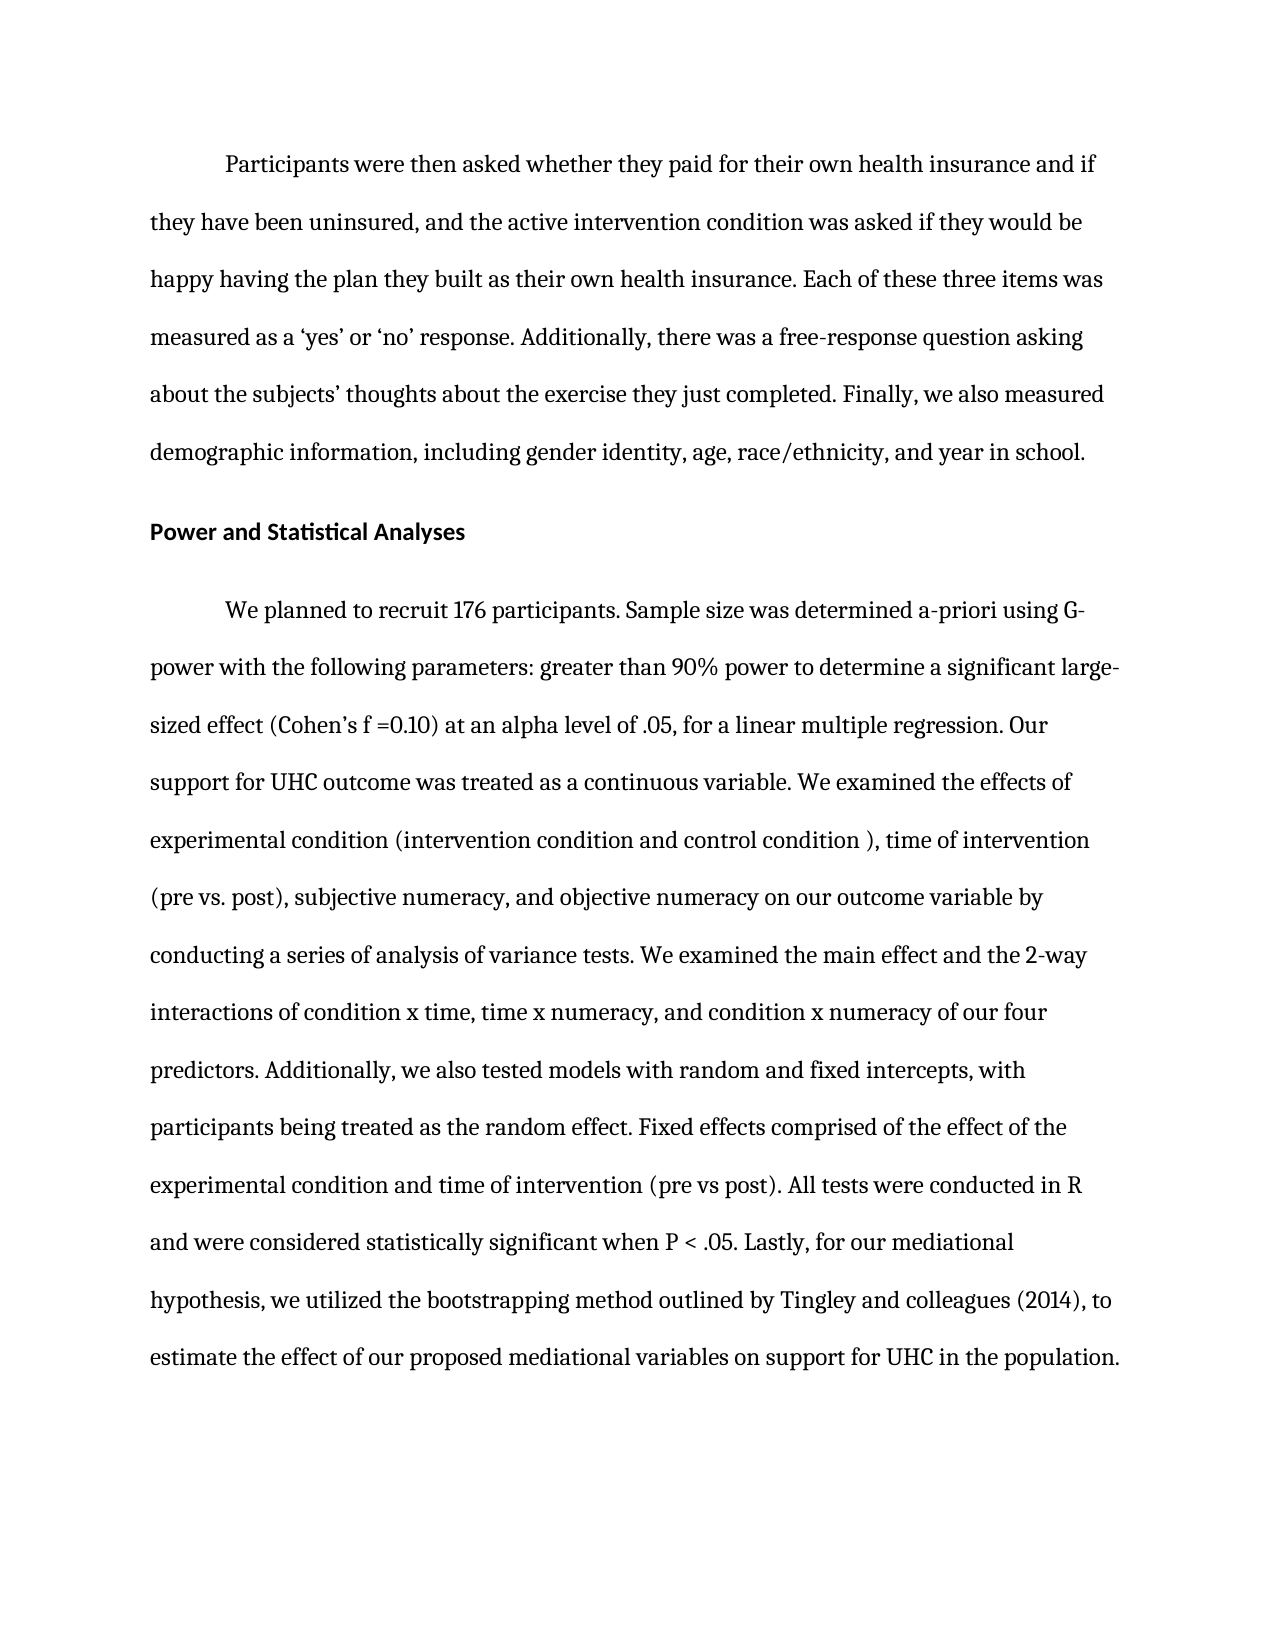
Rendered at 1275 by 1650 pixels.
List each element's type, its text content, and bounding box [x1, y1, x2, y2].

text We planned to recruit 176 participants. Sample size was determined a-priori using G-power with the following parameters: greater than 90% power to determine a significant large-sized effect (Cohen’s f =0.10) at an alpha level of .05, for a linear multiple regression. Our support for UHC outcome was treated as a continuous variable. We examined the effects of experimental condition (intervention condition and control condition ), time of intervention (pre vs. post), subjective numeracy, and objective numeracy on our outcome variable by conducting a series of analysis of variance tests. We examined the main effect and the 2-way interactions of condition x time, time x numeracy, and condition x numeracy of our four predictors. Additionally, we also tested models with random and fixed intercepts, with participants being treated as the random effect. Fixed effects comprised of the effect of the experimental condition and time of intervention (pre vs post). All tests were conducted in R and were considered statistically significant when P < .05. Lastly, for our mediational hypothesis, we utilized the bootstrapping method outlined by Tingley and colleagues (2014), to estimate the effect of our proposed mediational variables on support for UHC in the population. [150, 596, 1125, 1372]
text Participants were then asked whether they paid for their own health insurance and if they have been uninsured, and the active intervention condition was asked if they would be happy having the plan they built as their own health insurance. Each of these three items was measured as a ‘yes’ or ‘no’ response. Additionally, there was a free-response question asking about the subjects’ thoughts about the exercise they just completed. Finally, we also measured demographic information, including gender identity, age, race/ethnicity, and year in school. [150, 150, 1125, 466]
subtitle Power and Statistical Analyses [150, 516, 1125, 546]
